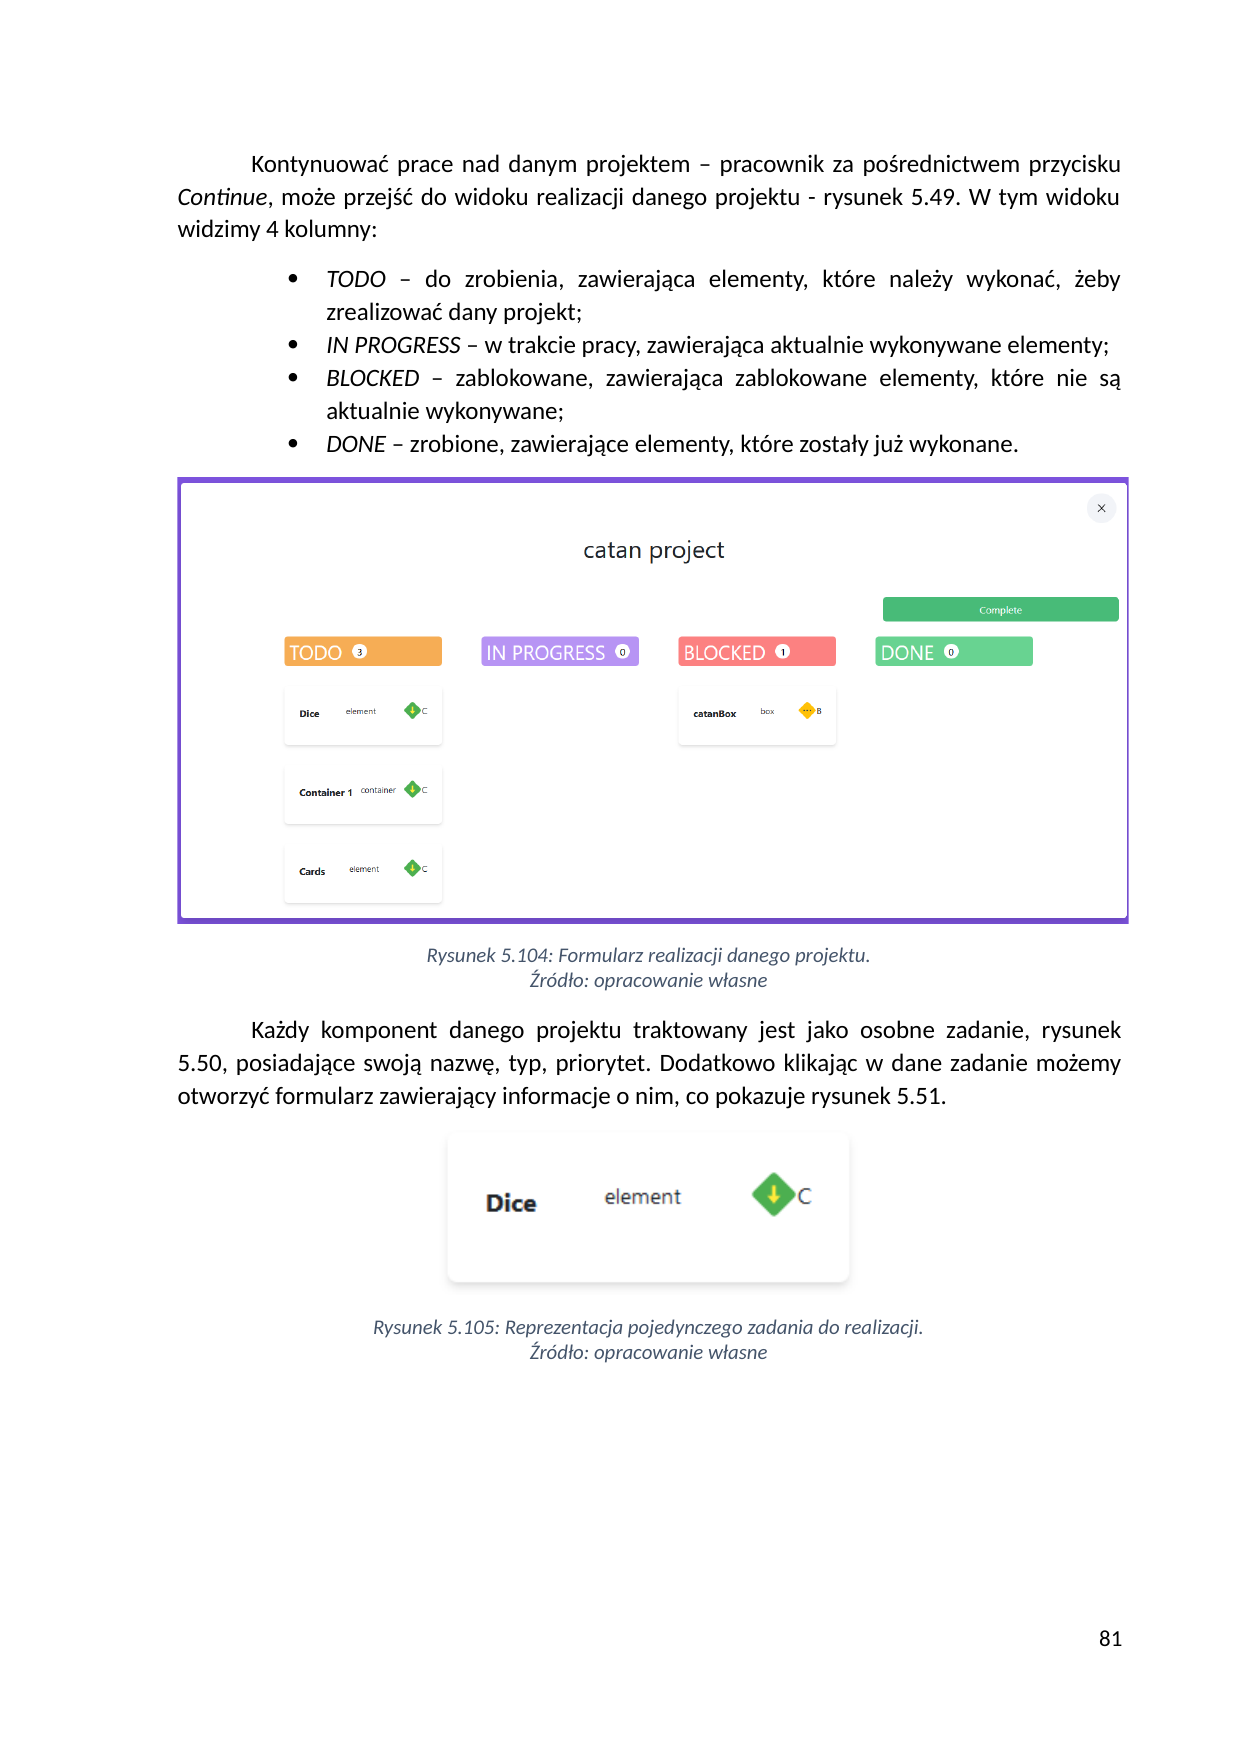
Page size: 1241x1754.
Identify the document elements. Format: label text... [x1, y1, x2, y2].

text Źródło: opracowanie własne [177, 1339, 1122, 1365]
text Kontynuować prace nad danym projektem – pracownik za pośrednictwem przycisku Continue, może przejść do widoku realizacji danego projektu - rysunek 5.49. W tym widoku widzimy 4 kolumny: [177, 148, 1122, 244]
list BLOCKED – zablokowane, zawierająca zablokowane elementy, które nie są aktualnie wykonywane; [288, 362, 1122, 425]
picture [177, 477, 1129, 924]
list IN PROGRESS – w trakcie pracy, zawierająca aktualnie wykonywane elementy; [288, 329, 1122, 359]
text Źródło: opracowanie własne [177, 968, 1122, 993]
picture [437, 1129, 862, 1295]
text Każdy komponent danego projektu traktowany jest jako osobne zadanie, rysunek 5.50, posiadające swoją nazwę, typ, priorytet. Dodatkowo klikając w dane zadanie możemy otworzyć formularz zawierający informacje o nim, co pokazuje rysunek 5.51. [177, 1014, 1122, 1110]
list DONE – zrobione, zawierające elementy, które zostały już wykonane. [288, 428, 1122, 458]
list TODO – do zrobienia, zawierająca elementy, które należy wykonać, żeby zrealizować dany projekt; [288, 263, 1122, 327]
